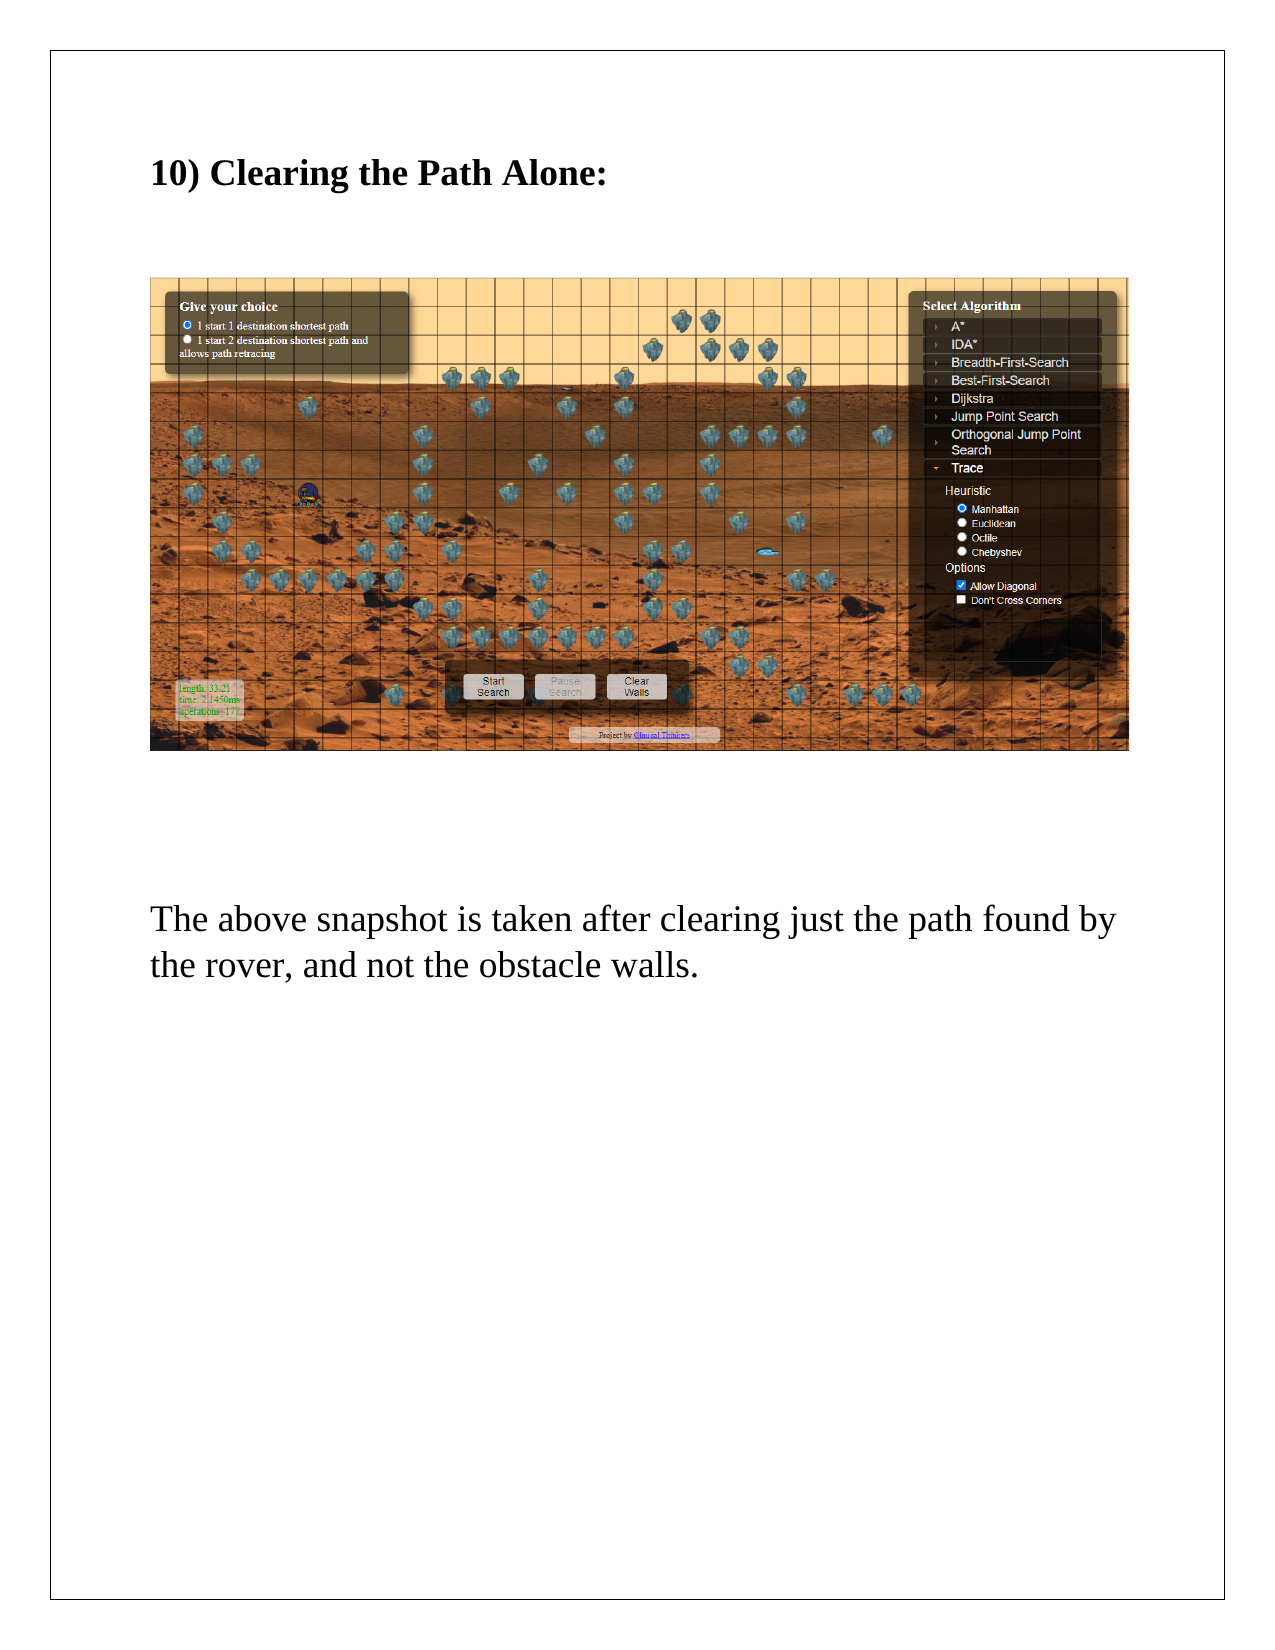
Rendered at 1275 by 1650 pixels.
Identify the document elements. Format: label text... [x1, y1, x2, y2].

picture [150, 276, 1130, 751]
text 10) Clearing the Path Alone: [150, 150, 1125, 193]
text The above snapshot is taken after clearing just the path found by the rover, and not the obstacle walls. [150, 896, 1125, 986]
